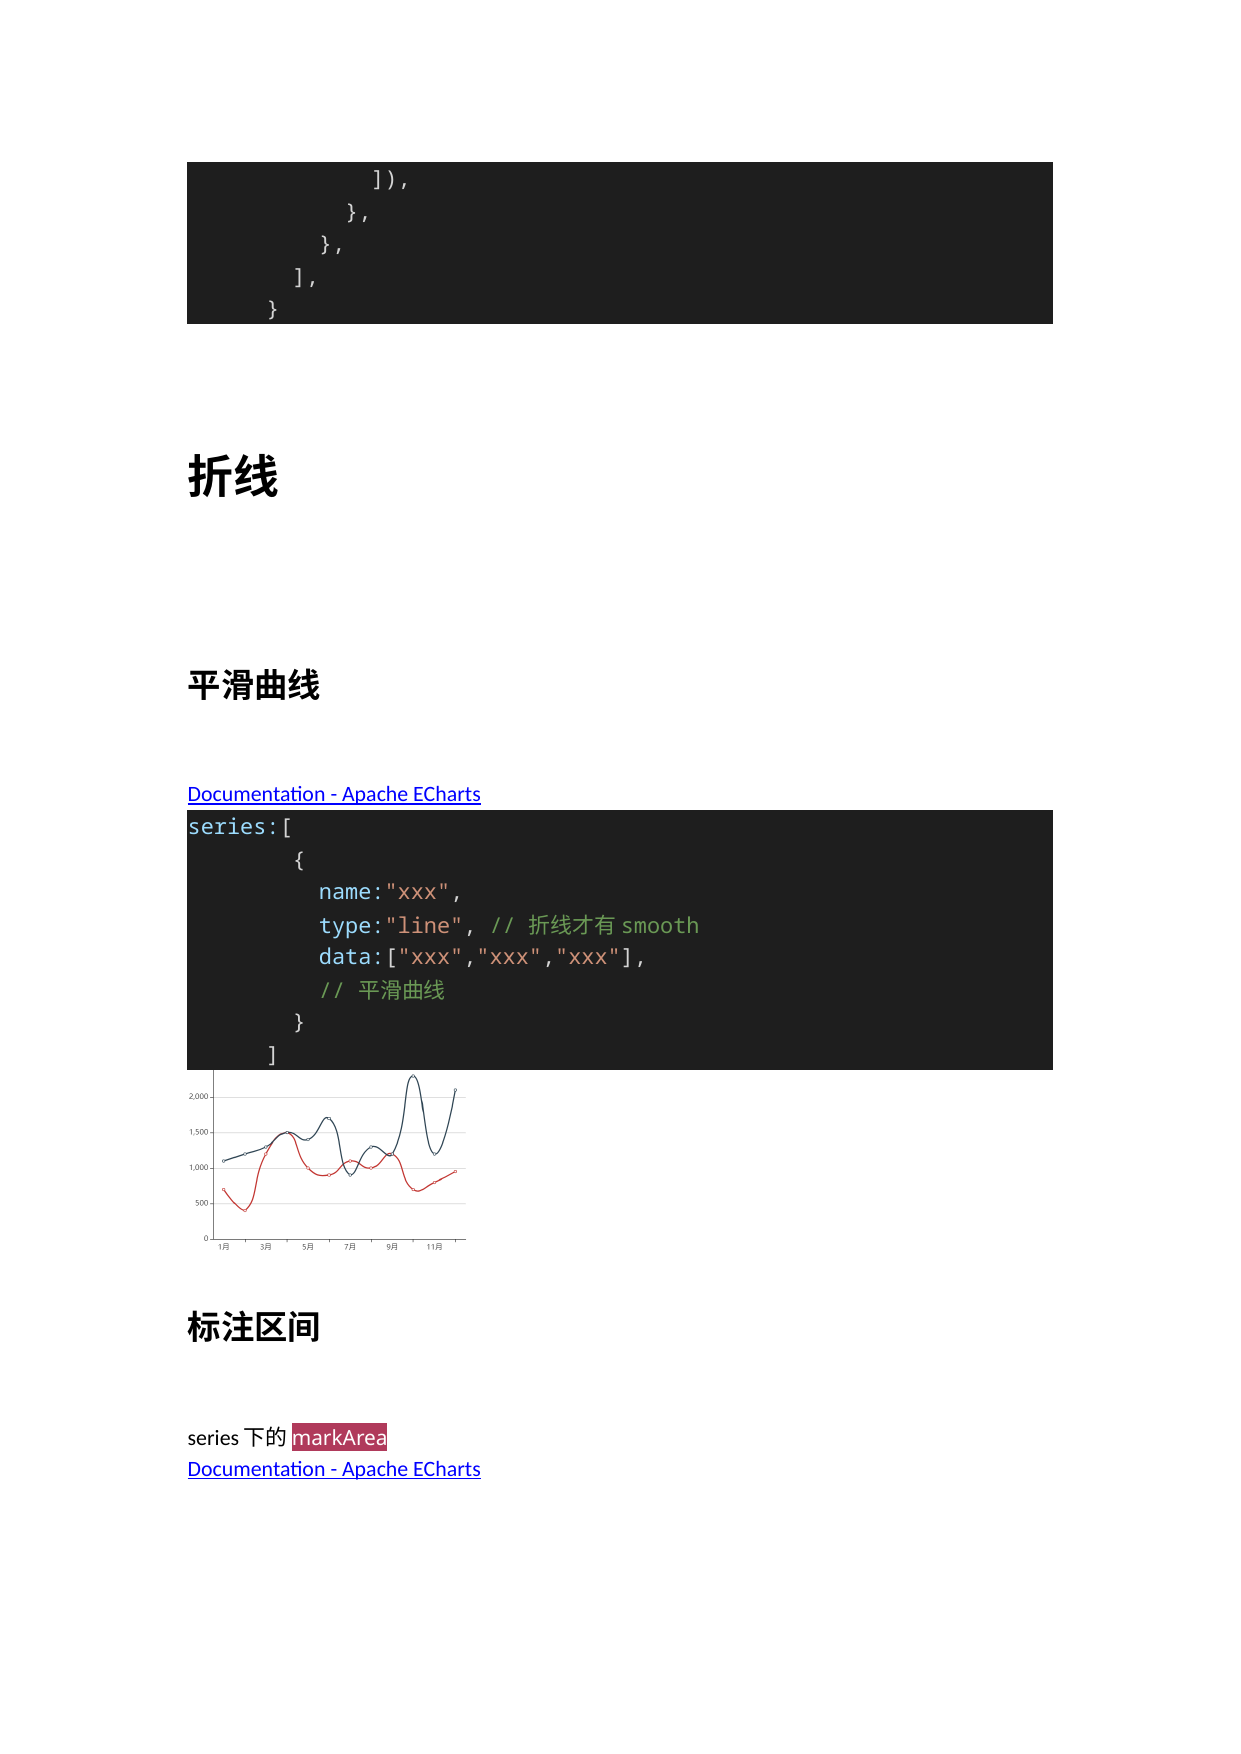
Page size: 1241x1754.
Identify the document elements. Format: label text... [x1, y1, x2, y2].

text data:["xxx","xxx","xxx"], [187, 940, 1053, 972]
text series:[ [187, 810, 1053, 842]
subtitle 平滑曲线 [187, 650, 1053, 715]
text series下的markArea [187, 1419, 1053, 1452]
subtitle 标注区间 [187, 1292, 1053, 1357]
text name:"xxx", [187, 875, 1053, 907]
text { [187, 842, 1053, 875]
subtitle 折线 [187, 425, 1053, 522]
text } [187, 292, 1053, 324]
text ] [187, 1037, 1053, 1070]
text Documentation - Apache ECharts [187, 777, 1053, 810]
picture [187, 1070, 469, 1253]
text } [187, 1005, 1053, 1037]
text ]), [187, 162, 1053, 194]
text type:"line", // 折线才有smooth [187, 907, 1053, 940]
text // 平滑曲线 [187, 972, 1053, 1005]
text }, [187, 227, 1053, 259]
text }, [187, 194, 1053, 227]
text Documentation - Apache ECharts [187, 1452, 1053, 1484]
text ], [187, 259, 1053, 292]
